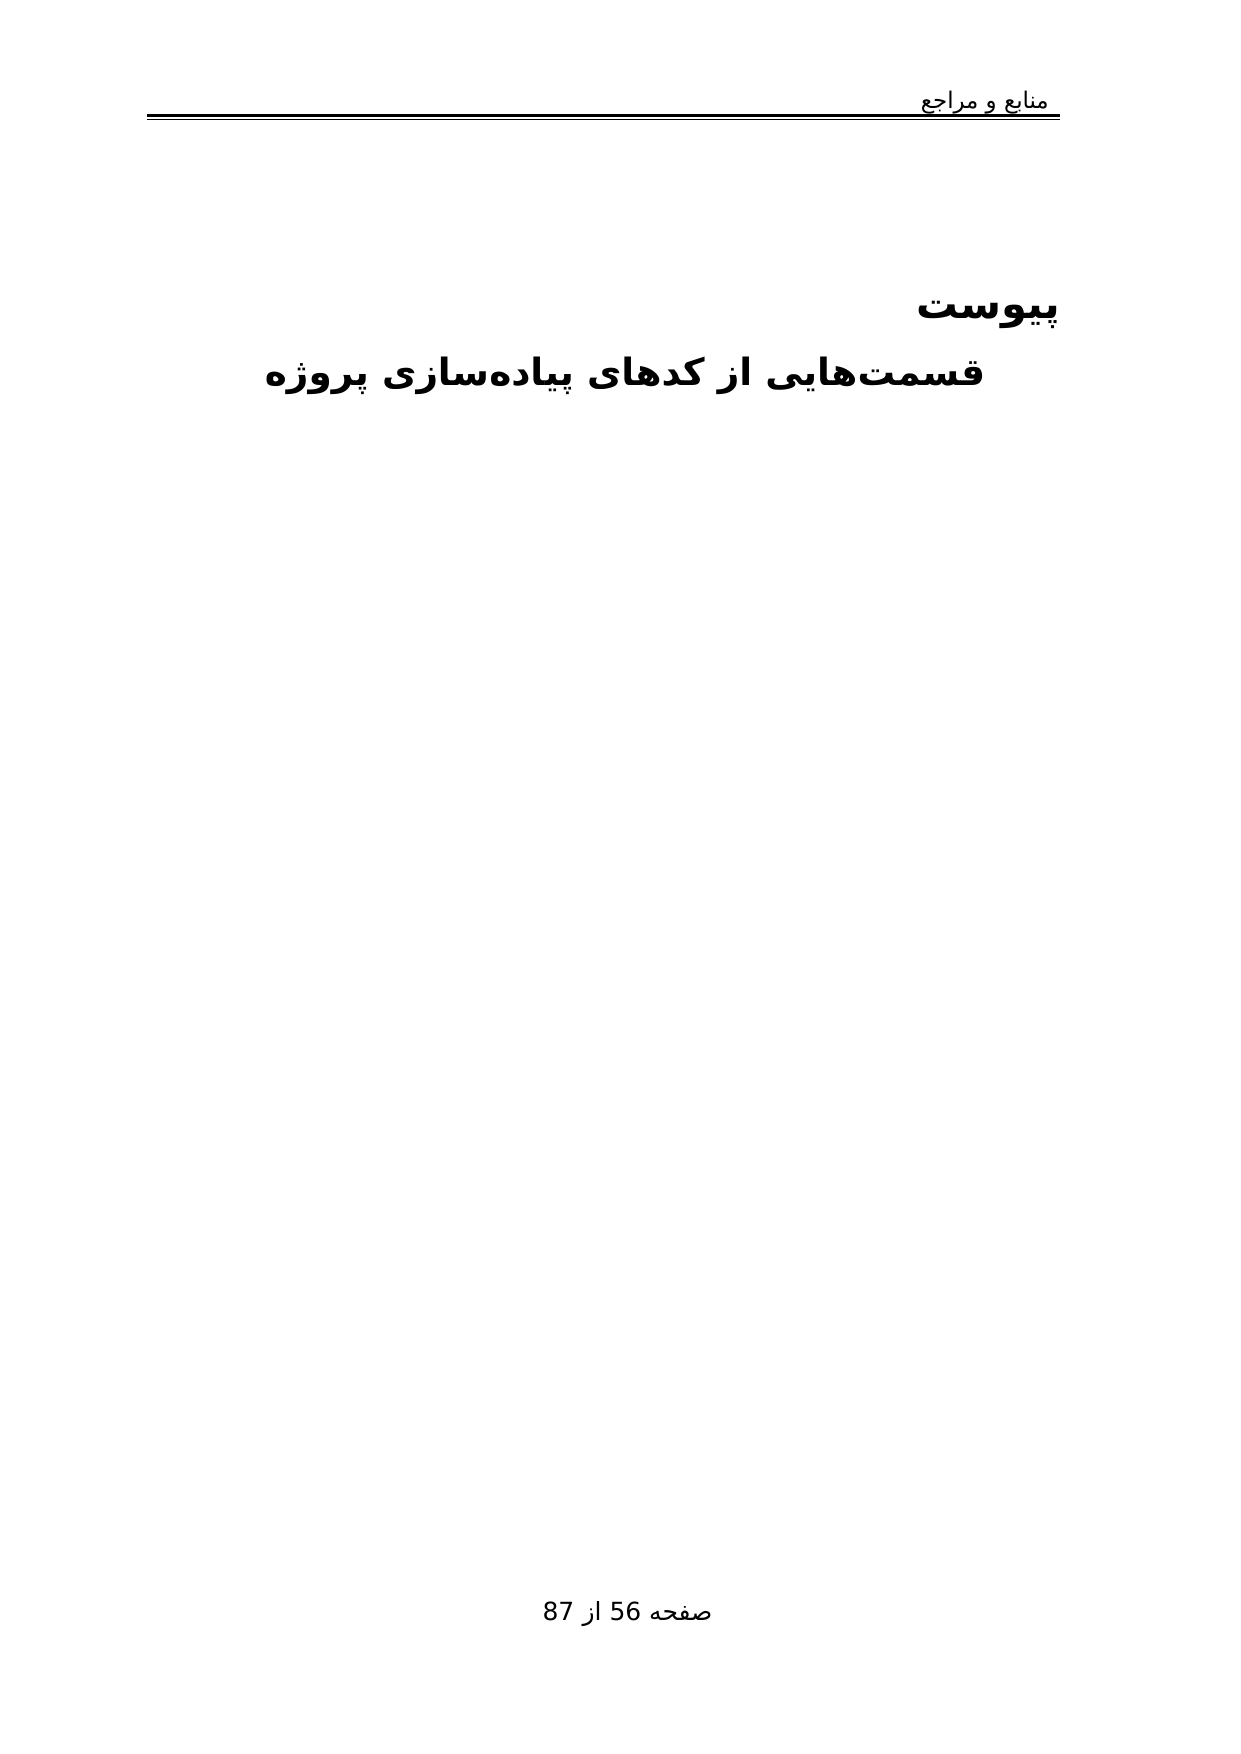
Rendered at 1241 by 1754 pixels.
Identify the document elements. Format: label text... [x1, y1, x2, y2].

text قسمت‌هایی از کدهای پیاده‌سازی پروژه [150, 351, 1060, 394]
subtitle پیوست [150, 280, 1060, 329]
